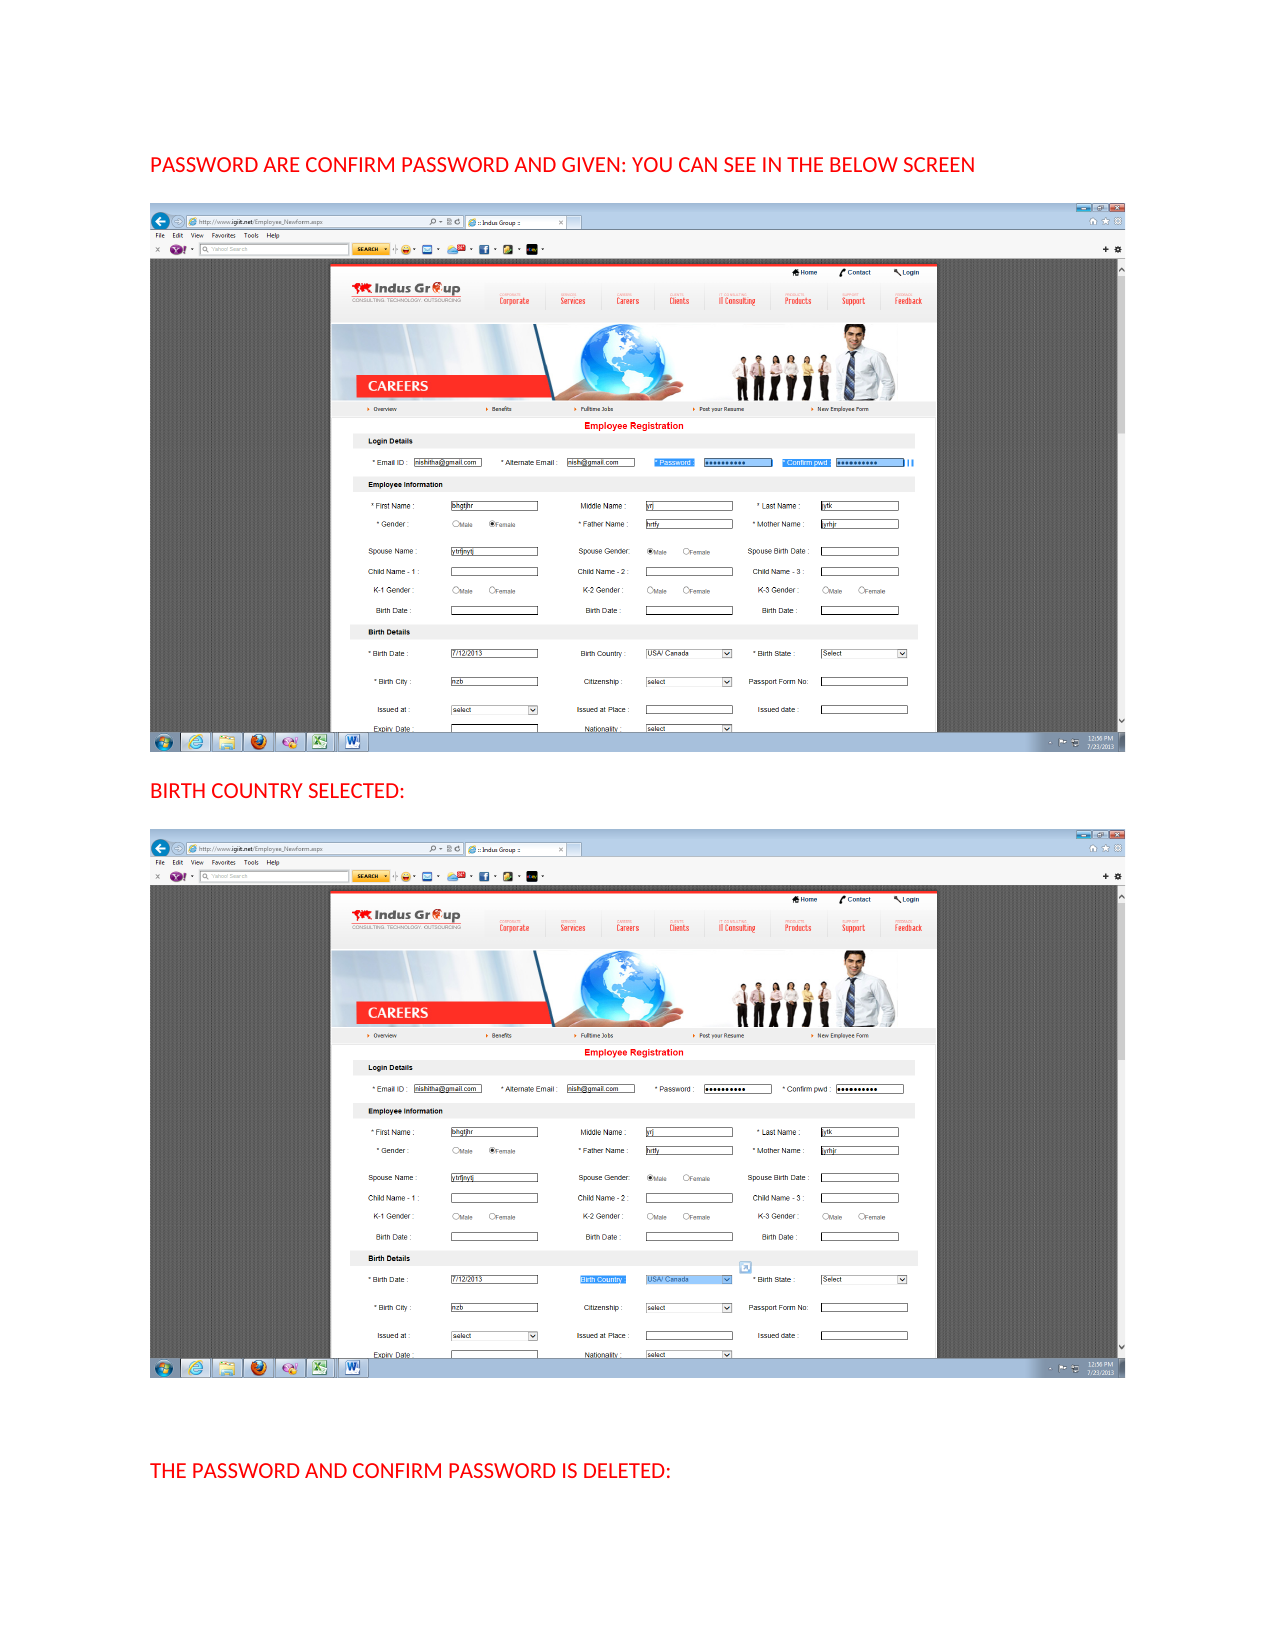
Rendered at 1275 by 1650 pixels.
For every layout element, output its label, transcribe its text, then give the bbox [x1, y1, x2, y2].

picture [150, 829, 1125, 1378]
text PASSWORD ARE CONFIRM PASSWORD AND GIVEN: YOU CAN SEE IN THE BELOW SCREEN [150, 150, 1125, 178]
text THE PASSWORD AND CONFIRM PASSWORD IS DELETED: [150, 1456, 1125, 1484]
text BIRTH COUNTRY SELECTED: [150, 776, 1125, 804]
picture [150, 203, 1125, 752]
